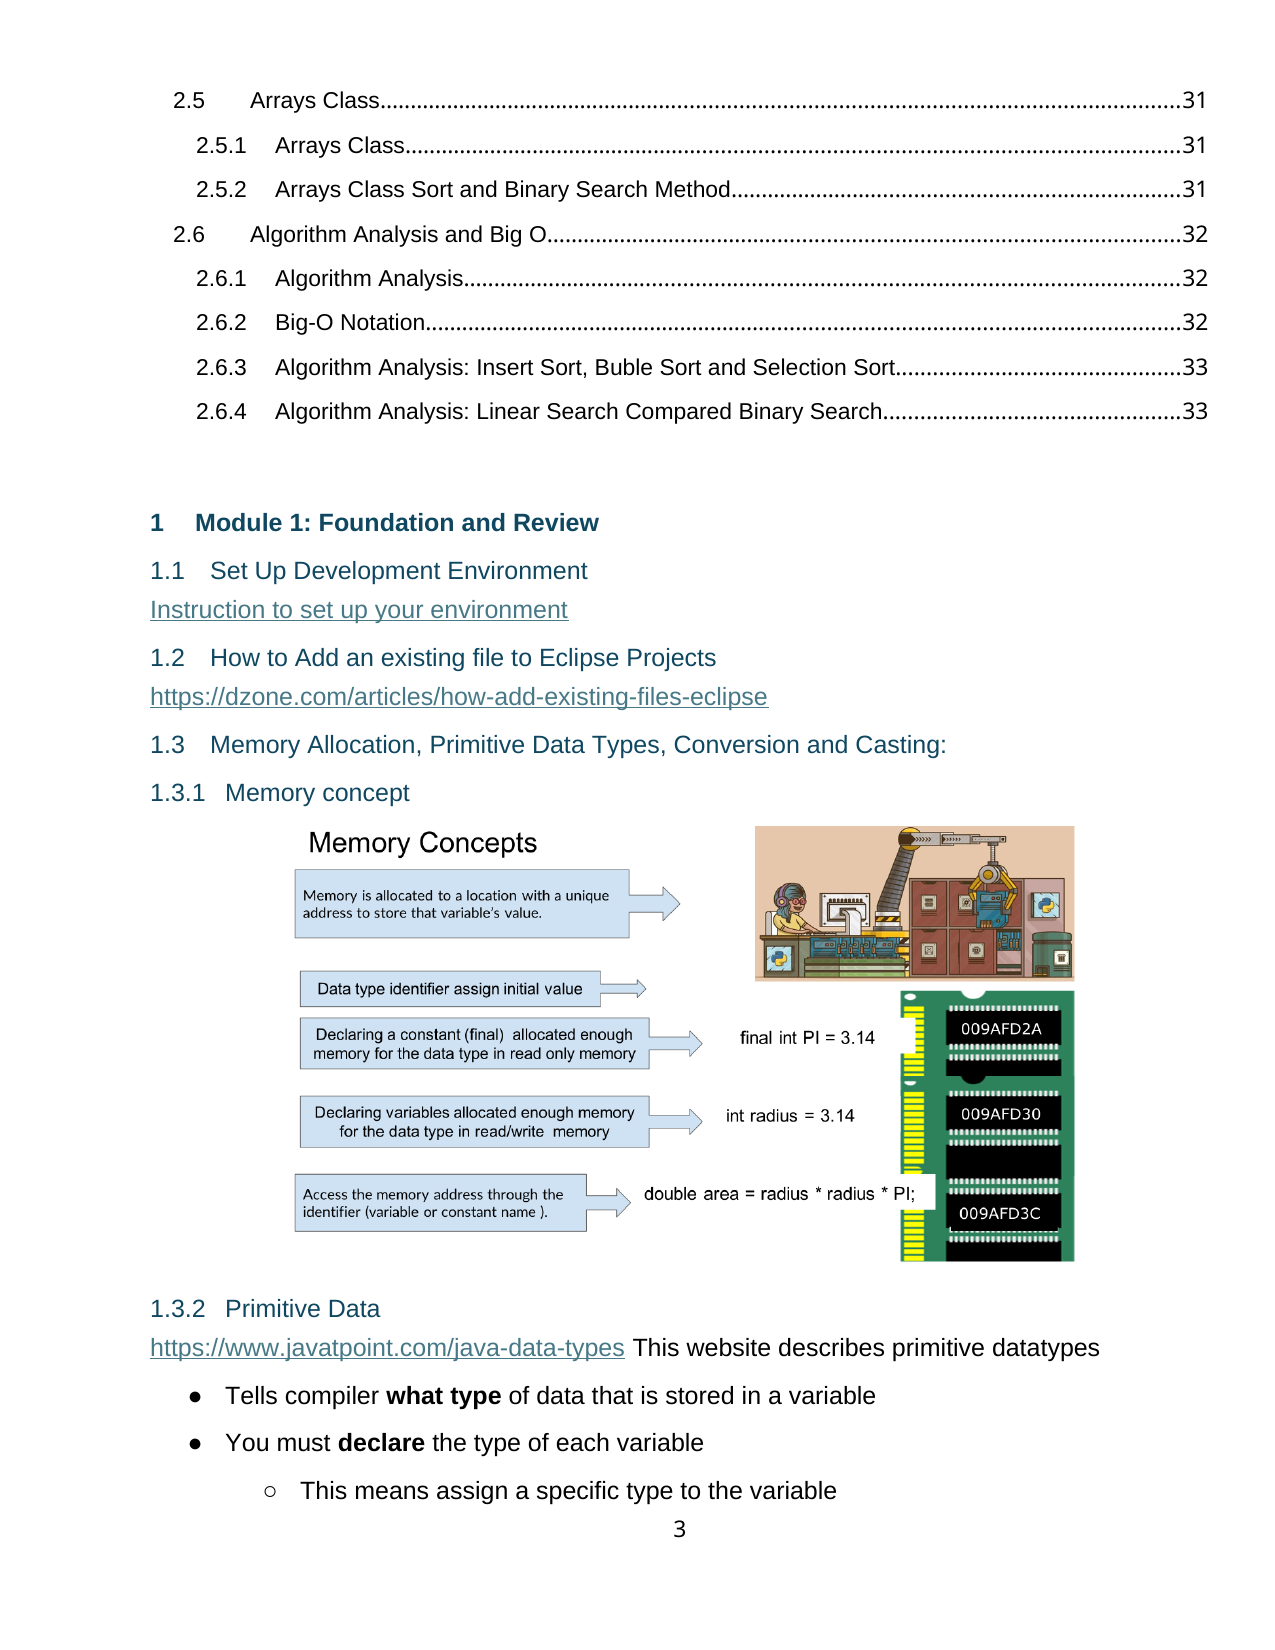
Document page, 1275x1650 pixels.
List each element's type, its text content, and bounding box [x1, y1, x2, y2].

text Instruction to set up your environment [150, 595, 1209, 624]
list Tells compiler what type of data that is stored in a variable [187, 1381, 1209, 1409]
list You must declare the type of each variable [187, 1428, 1209, 1457]
subtitle How to Add an existing file to Eclipse Projects [150, 643, 1209, 671]
subtitle Memory Allocation, Primitive Data Types, Conversion and Casting: [150, 730, 1209, 758]
list This means assign a specific type to the variable [262, 1476, 1209, 1505]
subtitle Primitive Data [150, 1294, 1209, 1322]
subtitle Memory concept [150, 777, 1209, 806]
picture [272, 816, 1087, 1275]
subtitle Set Up Development Environment [150, 556, 1209, 584]
subtitle Module 1: Foundation and Review [150, 508, 1209, 537]
text https://www.javatpoint.com/java-data-types This website describes primitive datatypes [150, 1333, 1209, 1362]
